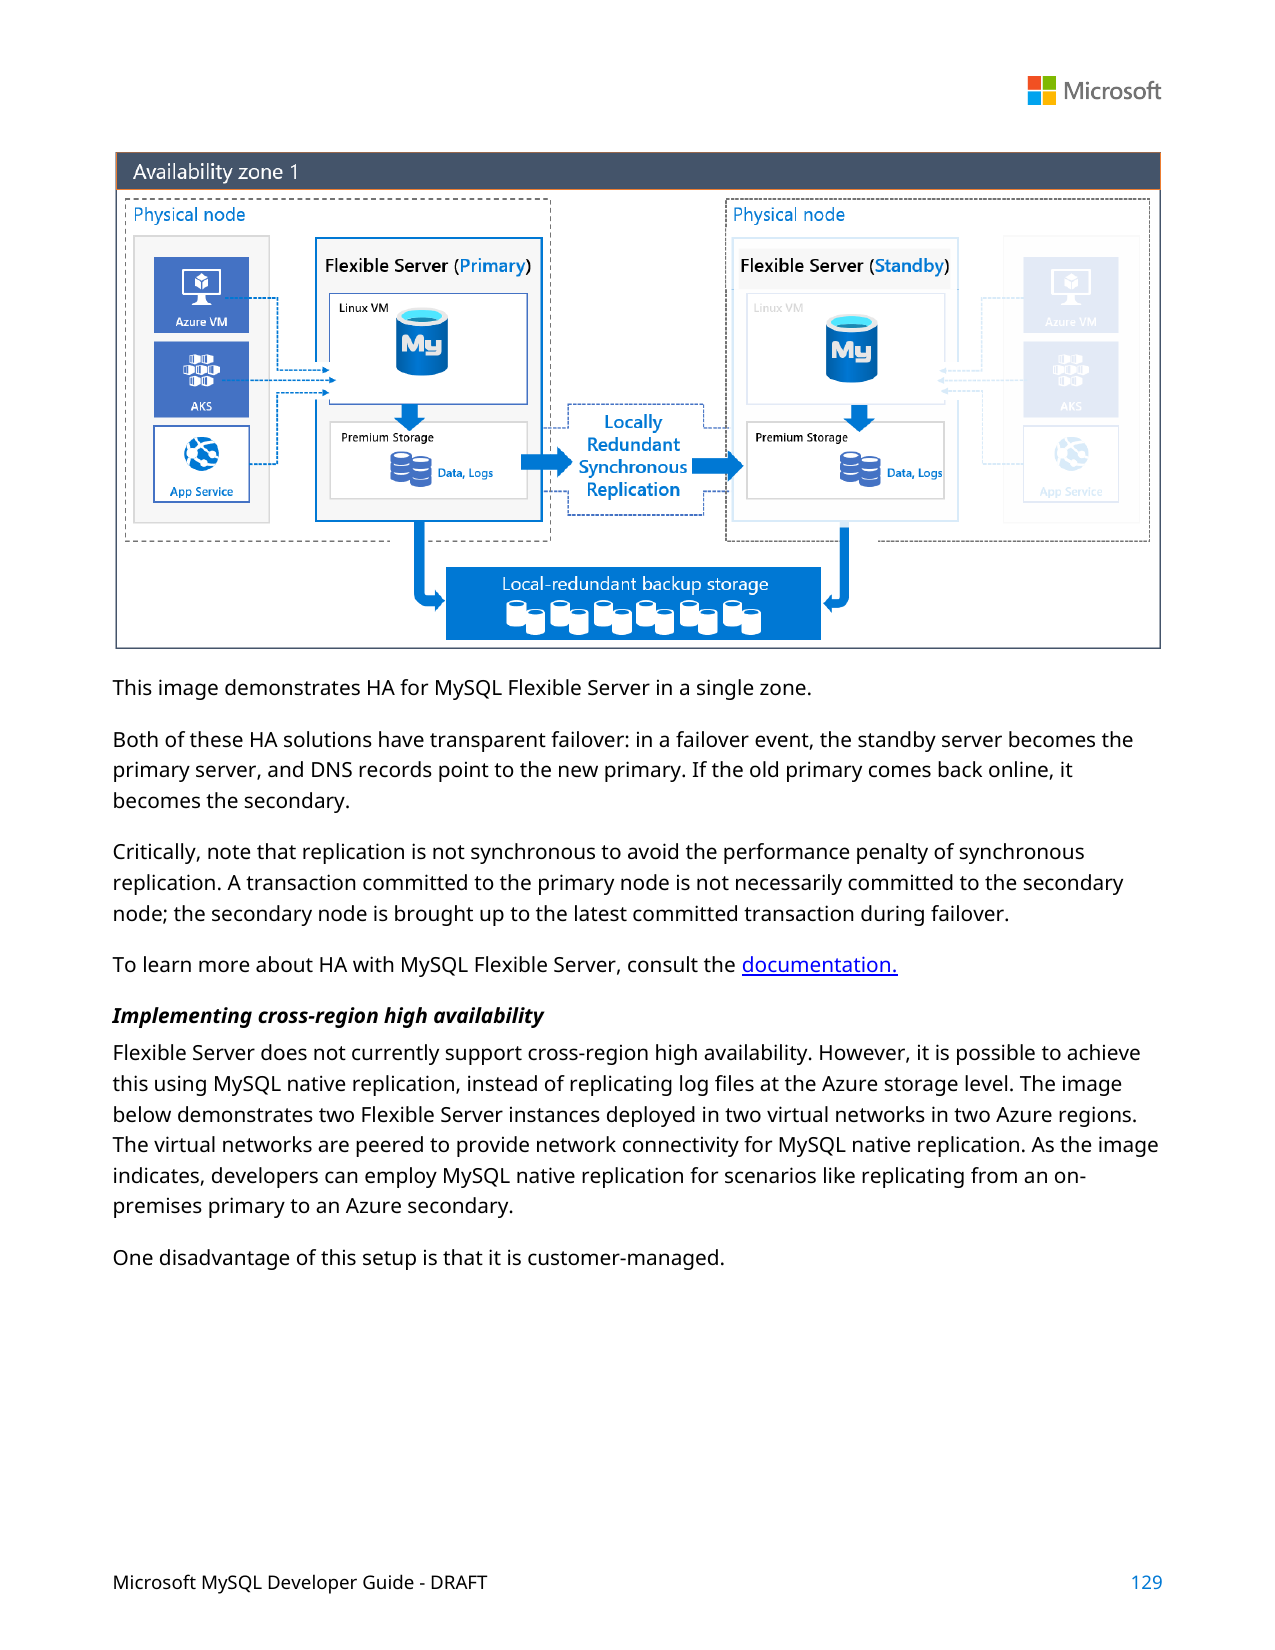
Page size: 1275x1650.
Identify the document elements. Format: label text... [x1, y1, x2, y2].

text To learn more about HA with MySQL Flexible Server, consult the documentation. [112, 950, 1162, 979]
subtitle Implementing cross-region high availability [112, 1002, 1162, 1030]
text One disadvantage of this setup is that it is customer-managed. [112, 1243, 1162, 1272]
text This image demonstrates HA for MySQL Flexible Server in a single zone. [112, 673, 1162, 702]
text Critically, note that replication is not synchronous to avoid the performance penalty of synchronous replication. A transaction committed to the primary node is not necessarily committed to the secondary node; the secondary node is brought up to the latest committed transaction during failover. [112, 837, 1162, 927]
picture [112, 150, 1163, 651]
picture [1026, 75, 1163, 107]
text Flexible Server does not currently support cross-region high availability. However, it is possible to achieve this using MySQL native replication, instead of replicating log files at the Azure storage level. The image below demonstrates two Flexible Server instances deployed in two virtual networks in two Azure regions. The virtual networks are peered to provide network connectivity for MySQL native replication. As the image indicates, developers can employ MySQL native replication for scenarios like replicating from an on-premises primary to an Azure secondary. [112, 1038, 1162, 1220]
text Both of these HA solutions have transparent failover: in a failover event, the standby server becomes the primary server, and DNS records point to the new primary. If the old primary comes back online, it becomes the secondary. [112, 725, 1162, 814]
